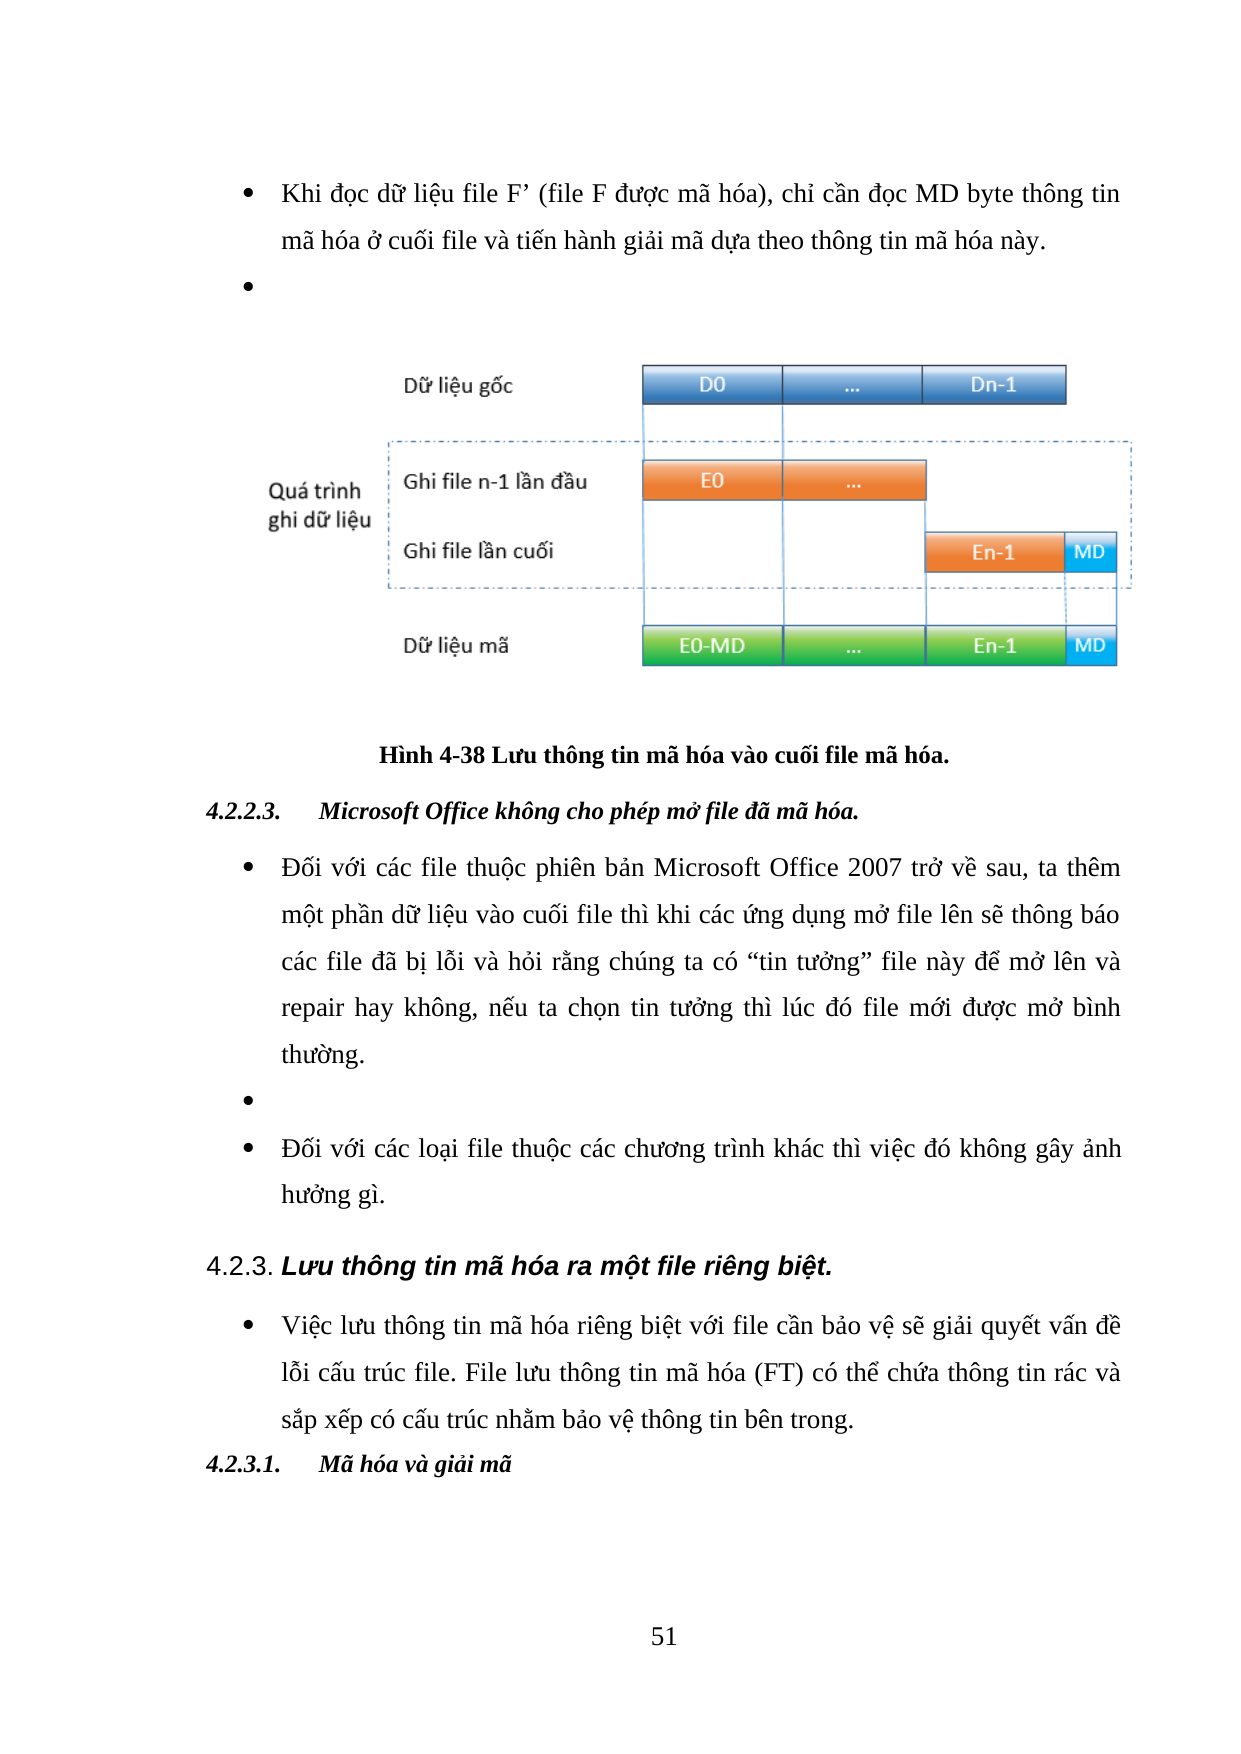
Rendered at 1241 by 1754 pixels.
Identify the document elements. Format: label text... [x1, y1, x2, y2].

subtitle Mã hóa và giải mã [206, 1449, 1122, 1478]
subtitle Microsoft Office không cho phép mở file đã mã hóa. [206, 796, 1122, 824]
list Việc lưu thông tin mã hóa riêng biệt với file cần bảo vệ sẽ giải quyết vấn đề lỗi cấu trúc file. File lưu thông tin mã hóa (FT) có thể chứa thông tin rác và sắp xếp có cấu trúc nhằm bảo vệ thông tin bên trong. [244, 1309, 1122, 1434]
list Đối với các file thuộc phiên bản Microsoft Office 2007 trở về sau, ta thêm một phần dữ liệu vào cuối file thì khi các ứng dụng mở file lên sẽ thông báo các file đã bị lỗi và hỏi rằng chúng ta có “tin tưởng” file này để mở lên và repair hay không, nếu ta chọn tin tưởng thì lúc đó file mới được mở bình thường. [244, 851, 1122, 1069]
text Hình - Lưu thông tin mã hóa vào cuối file mã hóa. [206, 740, 1122, 769]
picture [243, 317, 1160, 713]
list Khi đọc dữ liệu file F’ (file F được mã hóa), chỉ cần đọc MD byte thông tin mã hóa ở cuối file và tiến hành giải mã dựa theo thông tin mã hóa này. [244, 177, 1122, 255]
subtitle Lưu thông tin mã hóa ra một file riêng biệt. [206, 1250, 1122, 1281]
list Đối với các loại file thuộc các chương trình khác thì việc đó không gây ảnh hưởng gì. [244, 1132, 1122, 1209]
